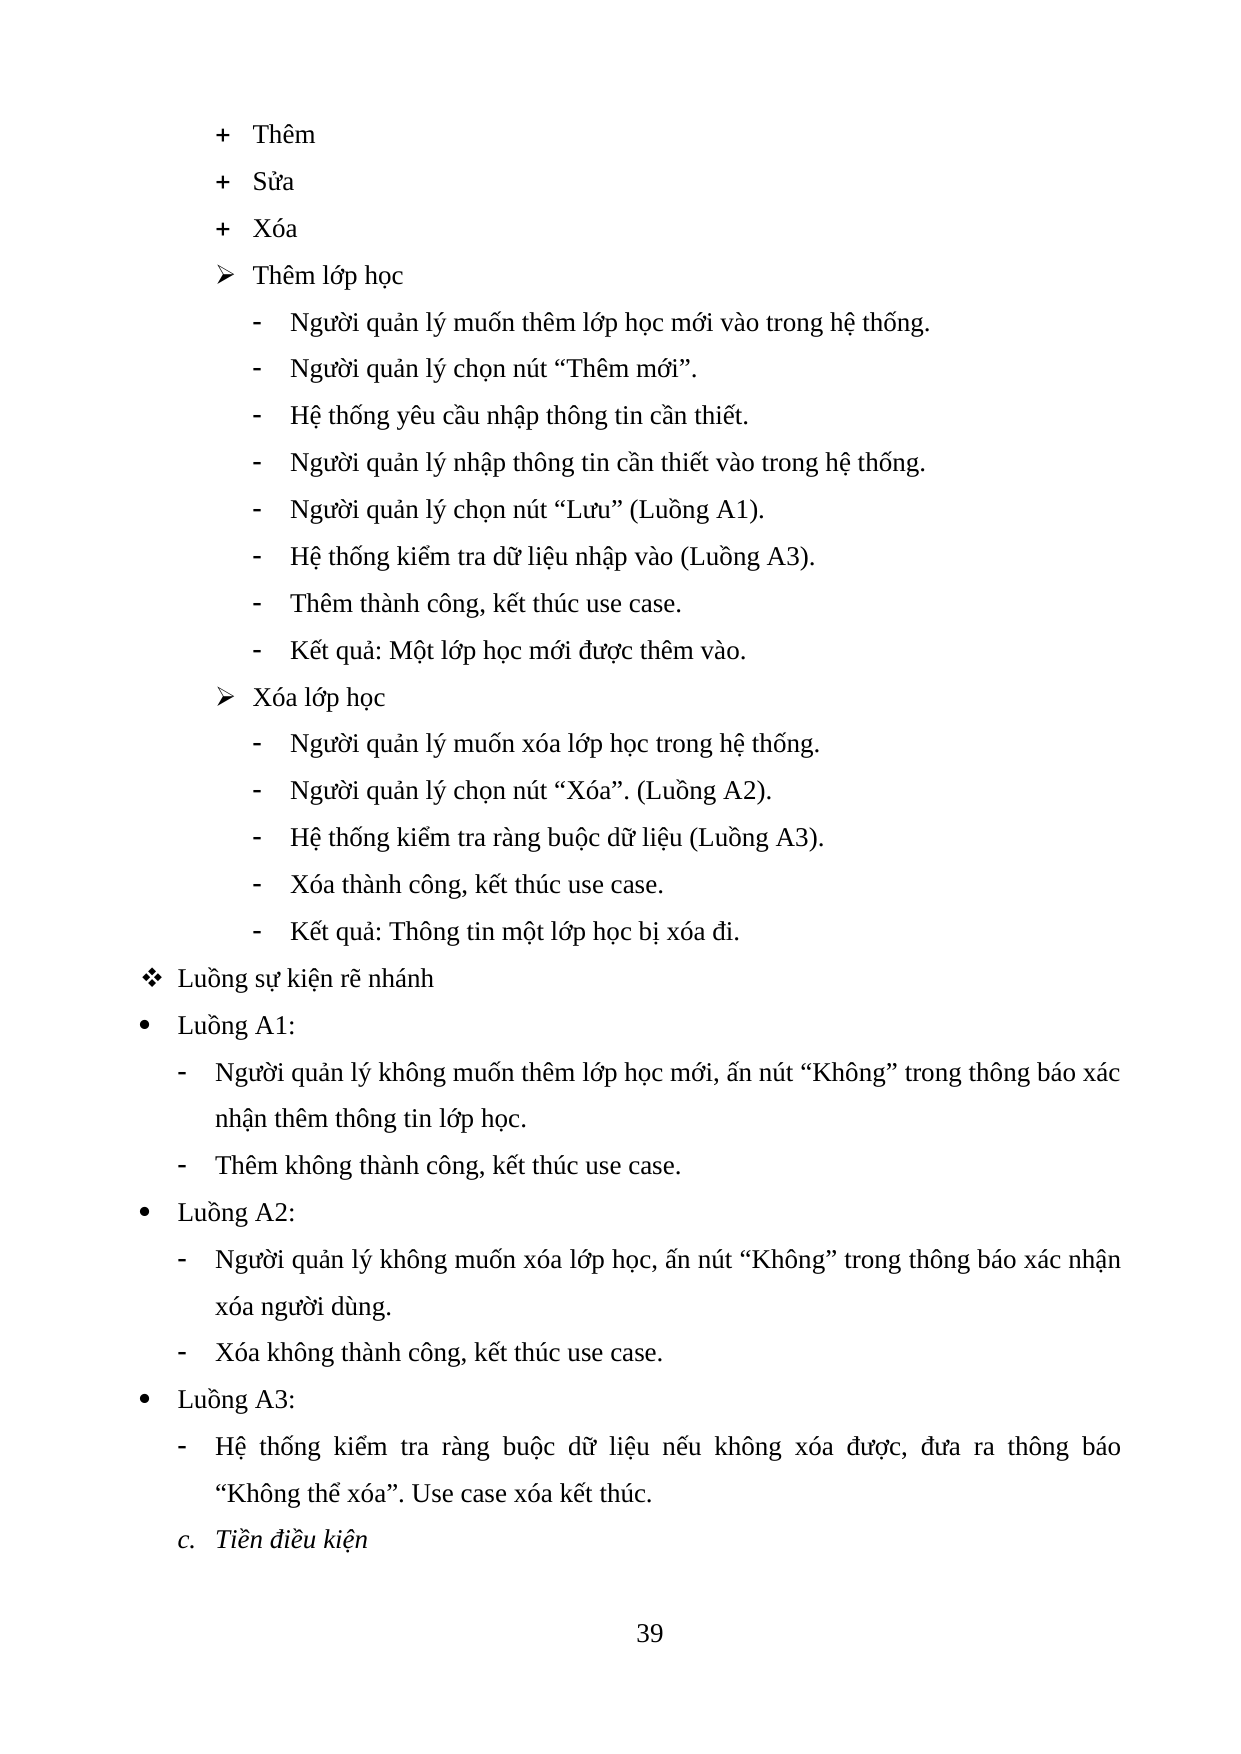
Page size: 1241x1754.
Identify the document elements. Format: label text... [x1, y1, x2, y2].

list Hệ thống kiểm tra dữ liệu nhập vào (Luồng A3). [252, 540, 1122, 571]
list Người quản lý muốn xóa lớp học trong hệ thống. [252, 727, 1122, 759]
list Xóa thành công, kết thúc use case. [252, 868, 1122, 899]
list Thêm không thành công, kết thúc use case. [177, 1149, 1122, 1180]
list Người quản lý không muốn xóa lớp học, ấn nút “Không” trong thông báo xác nhận xóa người dùng. [177, 1243, 1122, 1321]
list Kết quả: Một lớp học mới được thêm vào. [252, 634, 1122, 665]
list Kết quả: Thông tin một lớp học bị xóa đi. [252, 915, 1122, 946]
list Người quản lý không muốn thêm lớp học mới, ấn nút “Không” trong thông báo xác nhận thêm thông tin lớp học. [177, 1056, 1122, 1133]
list Hệ thống kiểm tra ràng buộc dữ liệu nếu không xóa được, đưa ra thông báo “Không thể xóa”. Use case xóa kết thúc. [177, 1430, 1122, 1508]
list Tiền điều kiện [177, 1523, 1122, 1554]
list Xóa không thành công, kết thúc use case. [177, 1336, 1122, 1367]
list Hệ thống yêu cầu nhập thông tin cần thiết. [252, 399, 1122, 431]
list Người quản lý chọn nút “Thêm mới”. [252, 352, 1122, 384]
list Hệ thống kiểm tra ràng buộc dữ liệu (Luồng A3). [252, 821, 1122, 852]
list Thêm thành công, kết thúc use case. [252, 587, 1122, 618]
list Xóa [215, 212, 1122, 243]
list Người quản lý chọn nút “Xóa”. (Luồng A2). [252, 774, 1122, 806]
list Luồng A1: [140, 1009, 1122, 1040]
list Xóa lớp học [215, 681, 1122, 712]
list Thêm [215, 118, 1122, 149]
list Luồng sự kiện rẽ nhánh [140, 962, 1122, 993]
list Người quản lý muốn thêm lớp học mới vào trong hệ thống. [252, 306, 1122, 337]
list Thêm lớp học [215, 259, 1122, 290]
list Luồng A2: [140, 1196, 1122, 1227]
list Người quản lý chọn nút “Lưu” (Luồng A1). [252, 493, 1122, 524]
list Người quản lý nhập thông tin cần thiết vào trong hệ thống. [252, 446, 1122, 477]
list Luồng A3: [140, 1383, 1122, 1414]
list Sửa [215, 165, 1122, 196]
